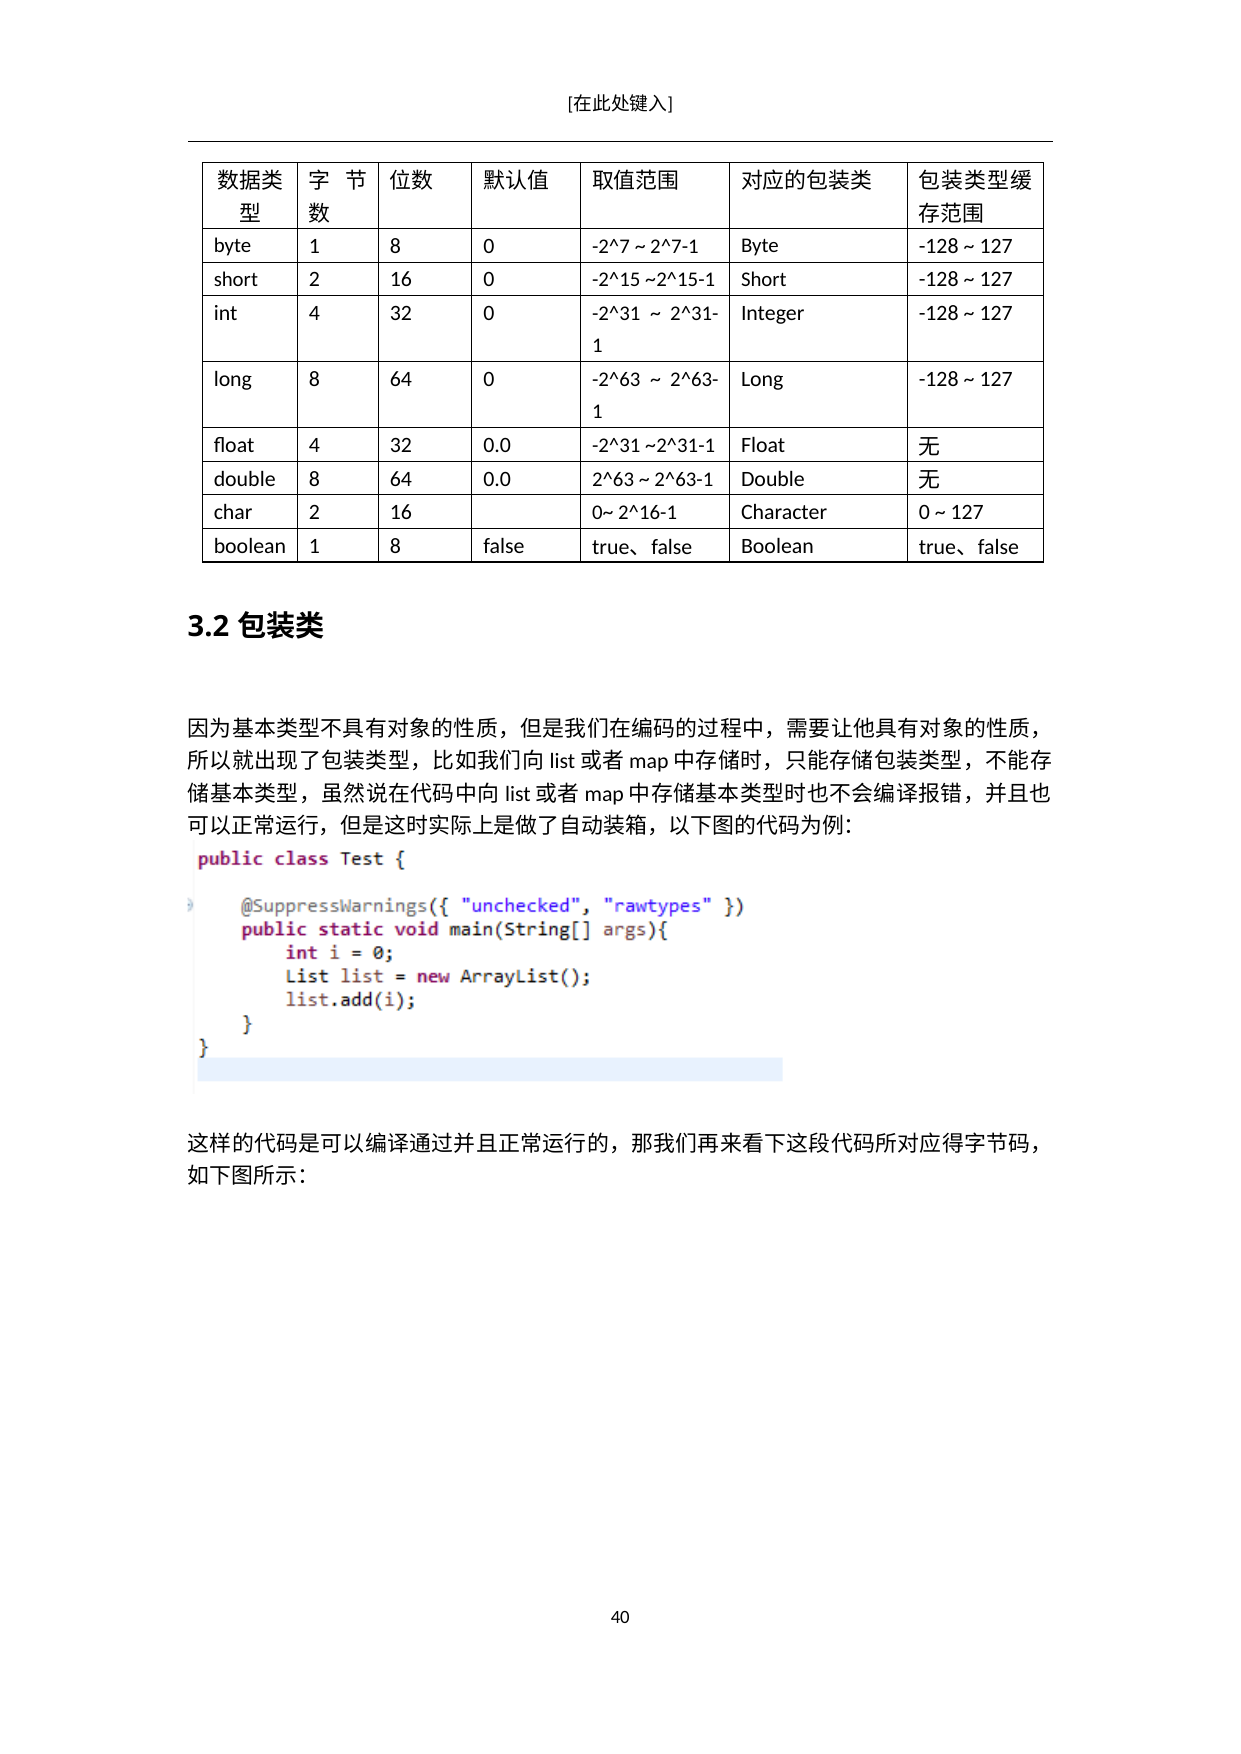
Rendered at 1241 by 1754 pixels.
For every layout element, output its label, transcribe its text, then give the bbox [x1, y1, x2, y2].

text 这样的代码是可以编译通过并且正常运行的，那我们再来看下这段代码所对应得字节码，如下图所示： [187, 1125, 1053, 1190]
table_cell 0 [472, 263, 580, 295]
table_cell Double [730, 462, 907, 494]
picture [187, 840, 783, 1094]
table_cell -2^15 ~2^15-1 [581, 263, 729, 295]
table_cell 0 [472, 229, 580, 262]
table_cell -2^7 ~ 2^7-1 [581, 229, 729, 262]
table_cell [472, 495, 580, 528]
table_header 字节数 [298, 163, 378, 228]
table_cell Character [730, 495, 907, 528]
table_cell 0 ~ 127 [908, 495, 1043, 528]
table_cell 2^63 ~ 2^63-1 [581, 462, 729, 494]
subtitle 3.2 包装类 [187, 592, 1053, 657]
table_cell Integer [730, 296, 907, 361]
table_cell 8 [379, 529, 471, 561]
table_cell -2^31 ~ 2^31-1 [581, 296, 729, 361]
table_header 取值范围 [581, 163, 729, 228]
table_cell byte [203, 229, 297, 262]
table_cell 4 [298, 296, 378, 361]
table_cell 8 [379, 229, 471, 262]
table_cell -2^63 ~ 2^63-1 [581, 362, 729, 427]
table_cell 2 [298, 495, 378, 528]
table_header 位数 [379, 163, 471, 228]
table_cell int [203, 296, 297, 361]
table_cell 64 [379, 462, 471, 494]
text 因为基本类型不具有对象的性质，但是我们在编码的过程中，需要让他具有对象的性质，所以就出现了包装类型，比如我们向list或者map中存储时，只能存储包装类型，不能存储基本类型，虽然说在代码中向list或者map中存储基本类型时也不会编译报错，并且也可以正常运行，但是这时实际上是做了自动装箱，以下图的代码为例： [187, 710, 1053, 840]
table_cell long [203, 362, 297, 427]
table_cell 0~ 2^16-1 [581, 495, 729, 528]
table_cell -2^31 ~2^31-1 [581, 428, 729, 461]
table_cell 无 [908, 462, 1043, 494]
table_cell 32 [379, 296, 471, 361]
table_cell boolean [203, 529, 297, 561]
table_header 默认值 [472, 163, 580, 228]
table_cell -128 ~ 127 [908, 362, 1043, 427]
table_cell short [203, 263, 297, 295]
table_cell 0.0 [472, 428, 580, 461]
table_cell char [203, 495, 297, 528]
table_cell Long [730, 362, 907, 427]
table_cell 无 [908, 428, 1043, 461]
table_cell 16 [379, 495, 471, 528]
table_cell true、false [908, 529, 1043, 561]
table_cell -128 ~ 127 [908, 263, 1043, 295]
table_cell Boolean [730, 529, 907, 561]
table_cell false [472, 529, 580, 561]
table_cell 1 [298, 529, 378, 561]
table_cell 1 [298, 229, 378, 262]
table_cell double [203, 462, 297, 494]
table_cell 64 [379, 362, 471, 427]
table_cell 0.0 [472, 462, 580, 494]
table_cell 8 [298, 462, 378, 494]
table_cell Short [730, 263, 907, 295]
table_cell Float [730, 428, 907, 461]
table_cell 0 [472, 296, 580, 361]
table_cell -128 ~ 127 [908, 229, 1043, 262]
table_cell Byte [730, 229, 907, 262]
table_cell 8 [298, 362, 378, 427]
table_cell true、false [581, 529, 729, 561]
table_header 包装类型缓存范围 [908, 163, 1043, 228]
table_cell 32 [379, 428, 471, 461]
table_cell 16 [379, 263, 471, 295]
table_cell 4 [298, 428, 378, 461]
table_cell 0 [472, 362, 580, 427]
table_header 数据类型 [203, 163, 297, 228]
table_cell 2 [298, 263, 378, 295]
table_header 对应的包装类 [730, 163, 907, 228]
table_cell float [203, 428, 297, 461]
table_cell -128 ~ 127 [908, 296, 1043, 361]
